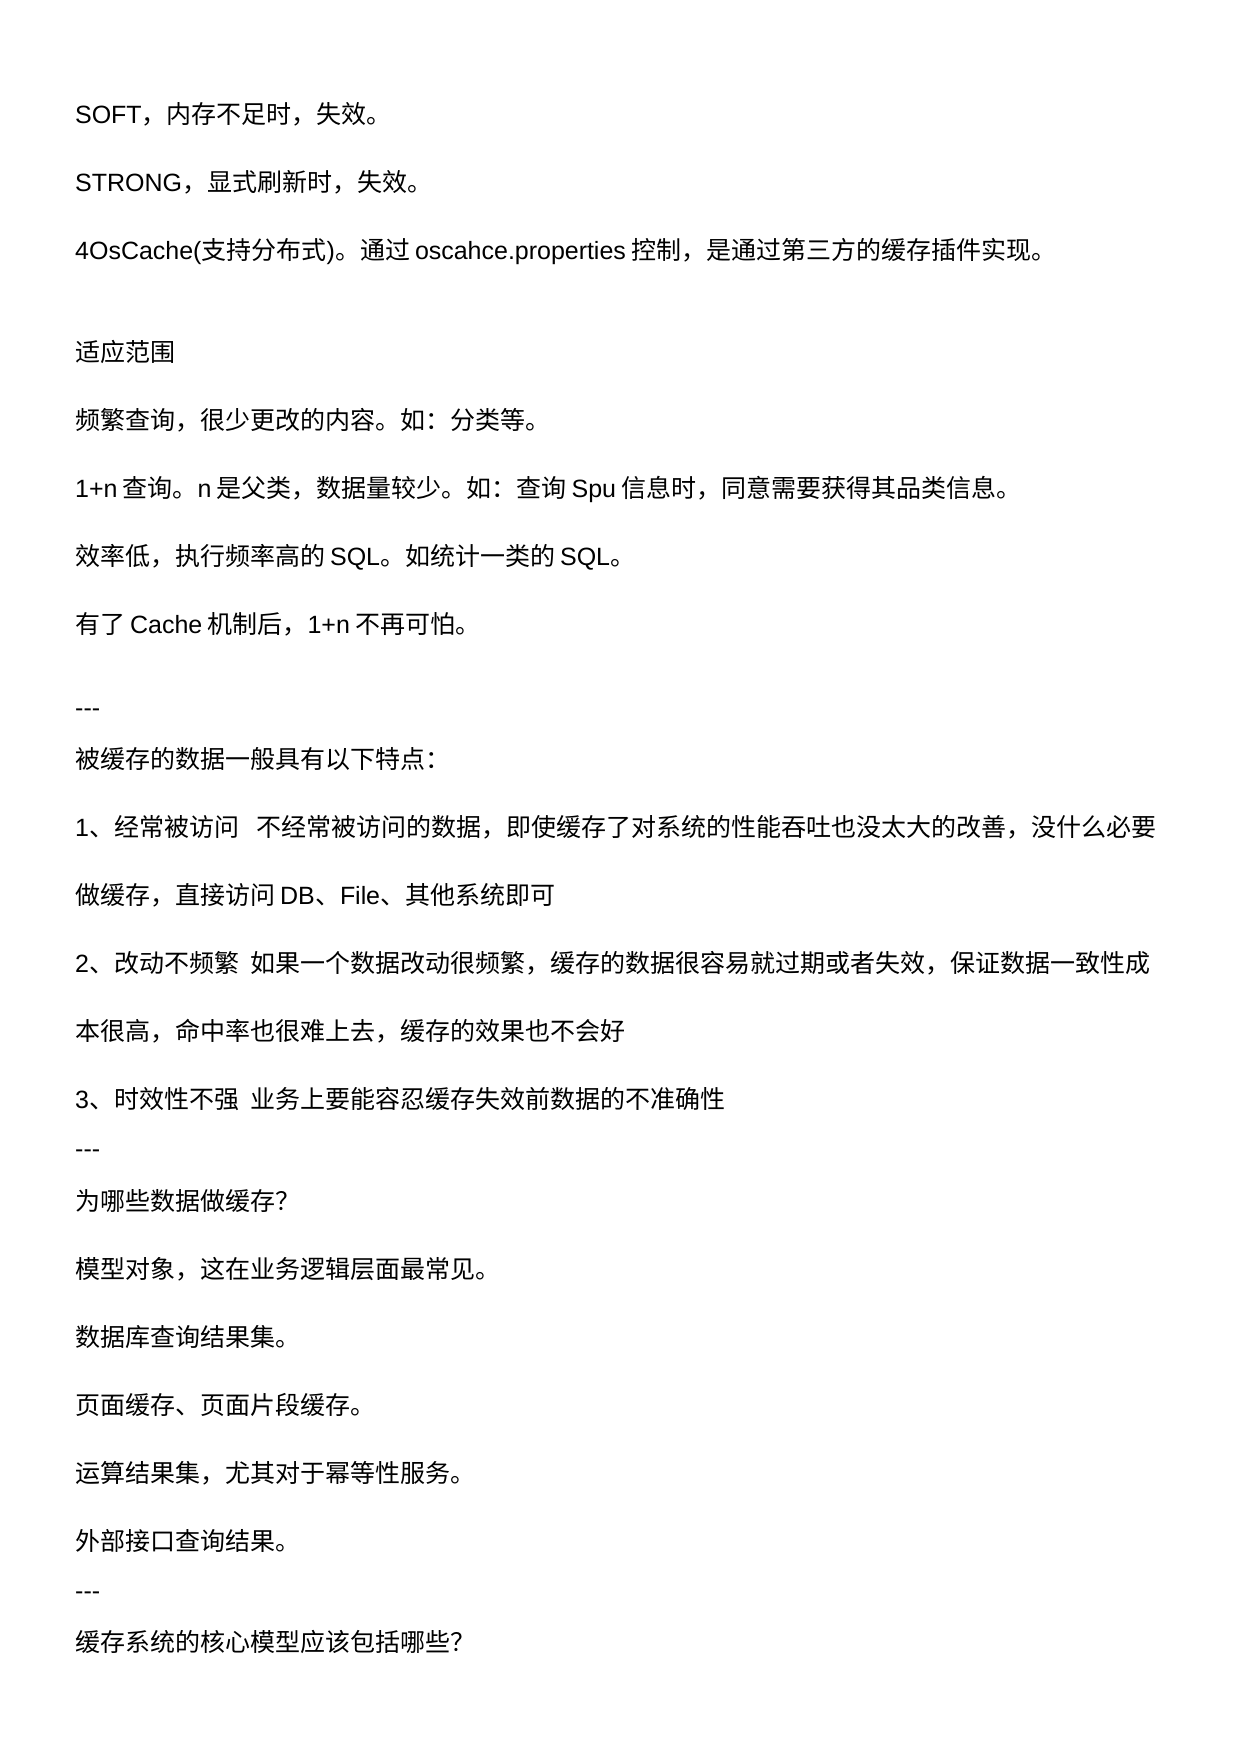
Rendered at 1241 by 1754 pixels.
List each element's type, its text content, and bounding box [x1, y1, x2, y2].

text 适应范围 [75, 317, 1165, 384]
text --- [75, 690, 1165, 724]
text 4OsCache(支持分布式)。通过oscahce.properties控制，是通过第三方的缓存插件实现。 [75, 215, 1165, 283]
text SOFT，内存不足时，失效。 [75, 79, 1165, 147]
text 2、改动不频繁 如果一个数据改动很频繁，缓存的数据很容易就过期或者失效，保证数据一致性成本很高，命中率也很难上去，缓存的效果也不会好 [75, 928, 1165, 1064]
text 数据库查询结果集。 [75, 1301, 1165, 1369]
text 缓存系统的核心模型应该包括哪些？ [75, 1607, 1165, 1675]
text --- [75, 1573, 1165, 1607]
text 1、经常被访问 不经常被访问的数据，即使缓存了对系统的性能吞吐也没太大的改善，没什么必要做缓存，直接访问DB、File、其他系统即可 [75, 792, 1165, 928]
text 3、时效性不强 业务上要能容忍缓存失效前数据的不准确性 [75, 1064, 1165, 1132]
text 有了Cache机制后，1+n不再可怕。 [75, 588, 1165, 656]
text 运算结果集，尤其对于幂等性服务。 [75, 1437, 1165, 1505]
text 1+n查询。n是父类，数据量较少。如：查询Spu信息时，同意需要获得其品类信息。 [75, 452, 1165, 520]
text 被缓存的数据一般具有以下特点： [75, 724, 1165, 792]
text 外部接口查询结果。 [75, 1505, 1165, 1573]
text --- [75, 1132, 1165, 1166]
text 模型对象，这在业务逻辑层面最常见。 [75, 1233, 1165, 1301]
text 效率低，执行频率高的SQL。如统计一类的SQL。 [75, 520, 1165, 588]
text STRONG，显式刷新时，失效。 [75, 147, 1165, 215]
text 页面缓存、页面片段缓存。 [75, 1369, 1165, 1437]
text 为哪些数据做缓存？ [75, 1166, 1165, 1233]
text 频繁查询，很少更改的内容。如：分类等。 [75, 384, 1165, 452]
